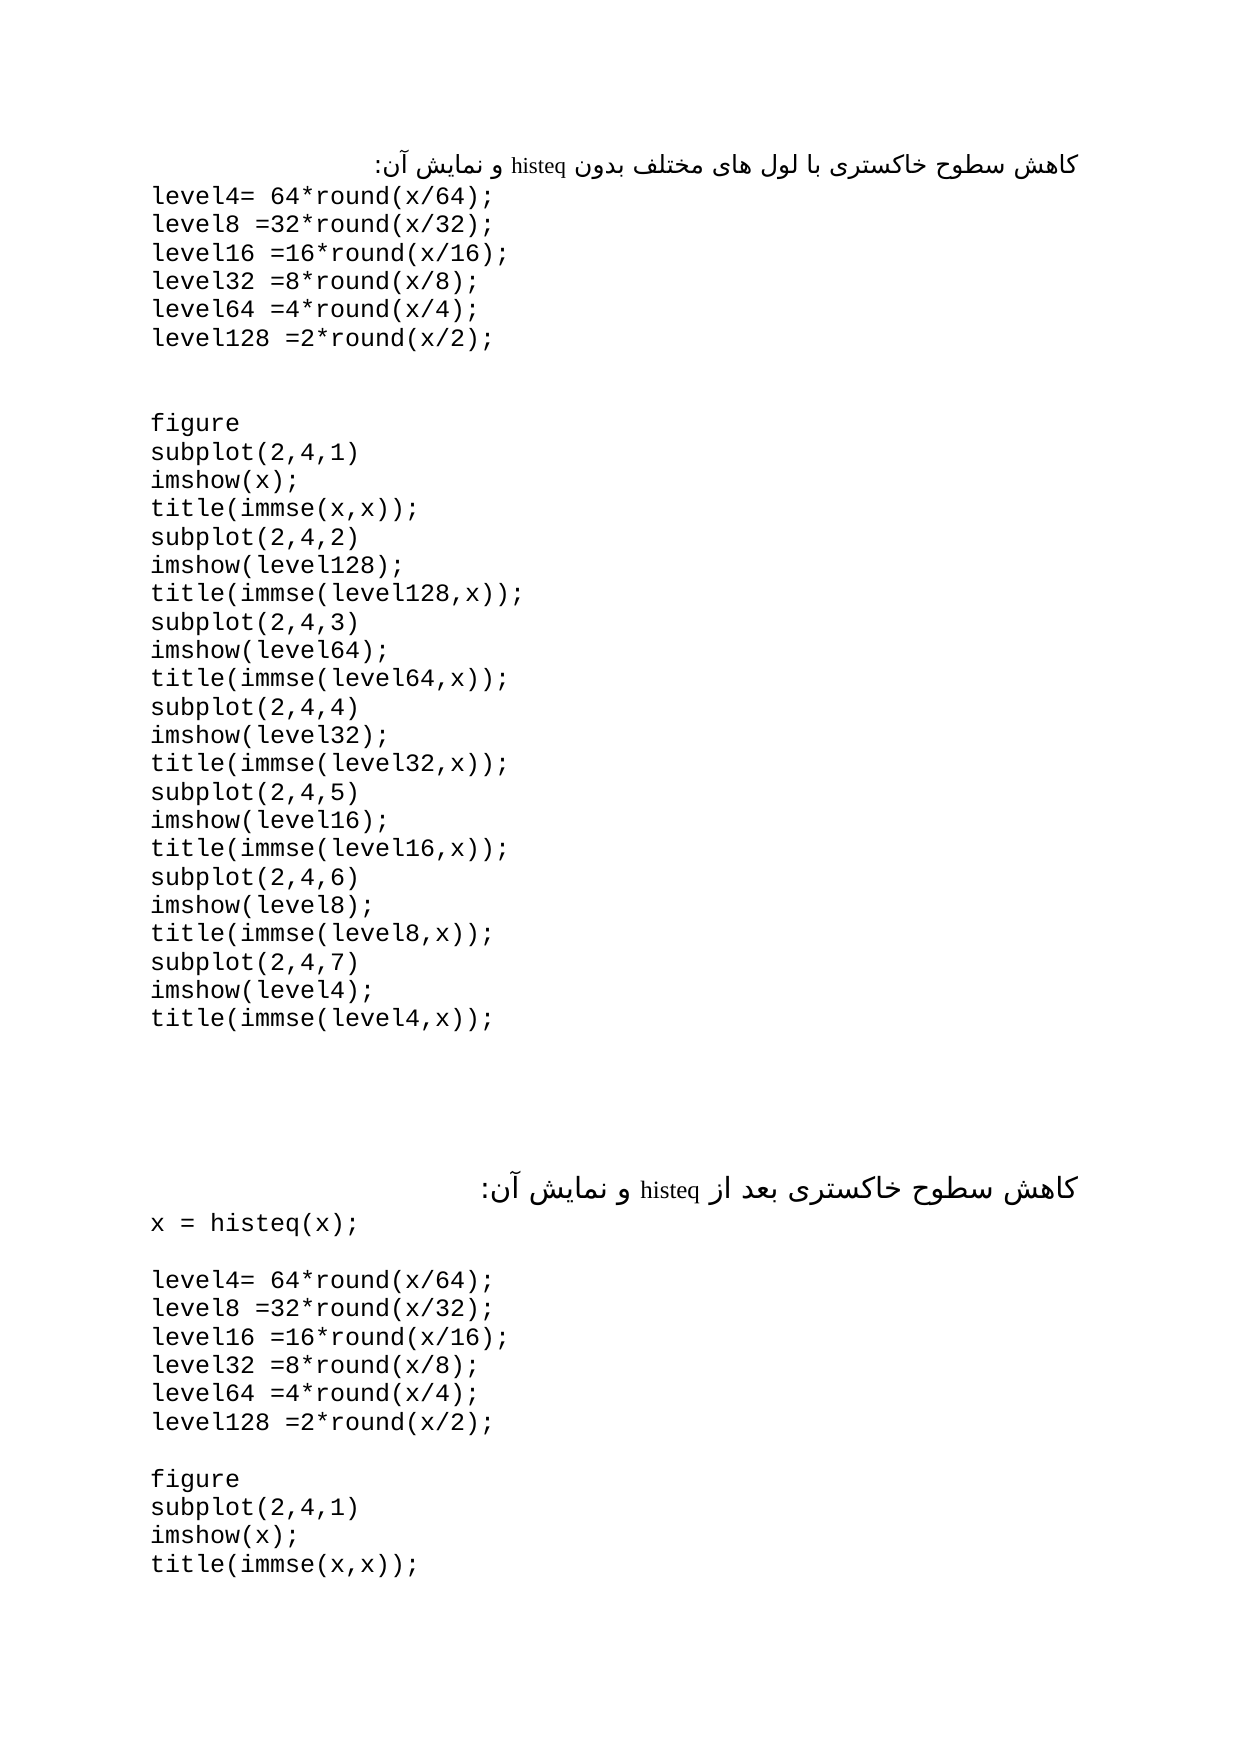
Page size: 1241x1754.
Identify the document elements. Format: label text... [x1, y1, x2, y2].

text level64 =4*round(x/4); [150, 297, 1090, 325]
text subplot(2,4,1) [150, 1494, 1090, 1523]
text کاهش سطوح خاکستری با لول های مختلف بدون histeq و نمایش آن: [150, 150, 1078, 179]
text subplot(2,4,7) [150, 949, 1090, 978]
text کاهش سطوح خاکستری بعد از histeq و نمایش آن: [150, 1171, 1078, 1205]
text level128 =2*round(x/2); [150, 325, 1090, 353]
text subplot(2,4,2) [150, 524, 1090, 553]
text subplot(2,4,3) [150, 609, 1090, 638]
text imshow(level8); [150, 893, 1090, 921]
text title(immse(level4,x)); [150, 1006, 1090, 1034]
text title(immse(x,x)); [150, 496, 1090, 524]
text x = histeq(x); [150, 1210, 1090, 1239]
text imshow(x); [150, 1523, 1090, 1551]
text title(immse(level16,x)); [150, 836, 1090, 864]
text level4= 64*round(x/64); [150, 1267, 1090, 1296]
text title(immse(level8,x)); [150, 921, 1090, 949]
text level32 =8*round(x/8); [150, 1352, 1090, 1381]
text level32 =8*round(x/8); [150, 268, 1090, 297]
text level16 =16*round(x/16); [150, 1324, 1090, 1352]
text figure [150, 1466, 1090, 1494]
text imshow(level4); [150, 978, 1090, 1006]
text level16 =16*round(x/16); [150, 240, 1090, 268]
text figure [150, 411, 1090, 439]
text subplot(2,4,4) [150, 694, 1090, 723]
text level64 =4*round(x/4); [150, 1381, 1090, 1409]
text imshow(x); [150, 468, 1090, 496]
text level4= 64*round(x/64); [150, 183, 1090, 212]
text level128 =2*round(x/2); [150, 1409, 1090, 1437]
text level8 =32*round(x/32); [150, 1296, 1090, 1324]
text title(immse(level128,x)); [150, 581, 1090, 609]
text subplot(2,4,6) [150, 864, 1090, 893]
text imshow(level128); [150, 553, 1090, 581]
text subplot(2,4,5) [150, 779, 1090, 808]
text title(immse(x,x)); [150, 1551, 1090, 1579]
text imshow(level32); [150, 723, 1090, 751]
text imshow(level16); [150, 808, 1090, 836]
text level8 =32*round(x/32); [150, 212, 1090, 240]
text imshow(level64); [150, 638, 1090, 666]
text title(immse(level64,x)); [150, 666, 1090, 694]
text title(immse(level32,x)); [150, 751, 1090, 779]
text subplot(2,4,1) [150, 439, 1090, 468]
